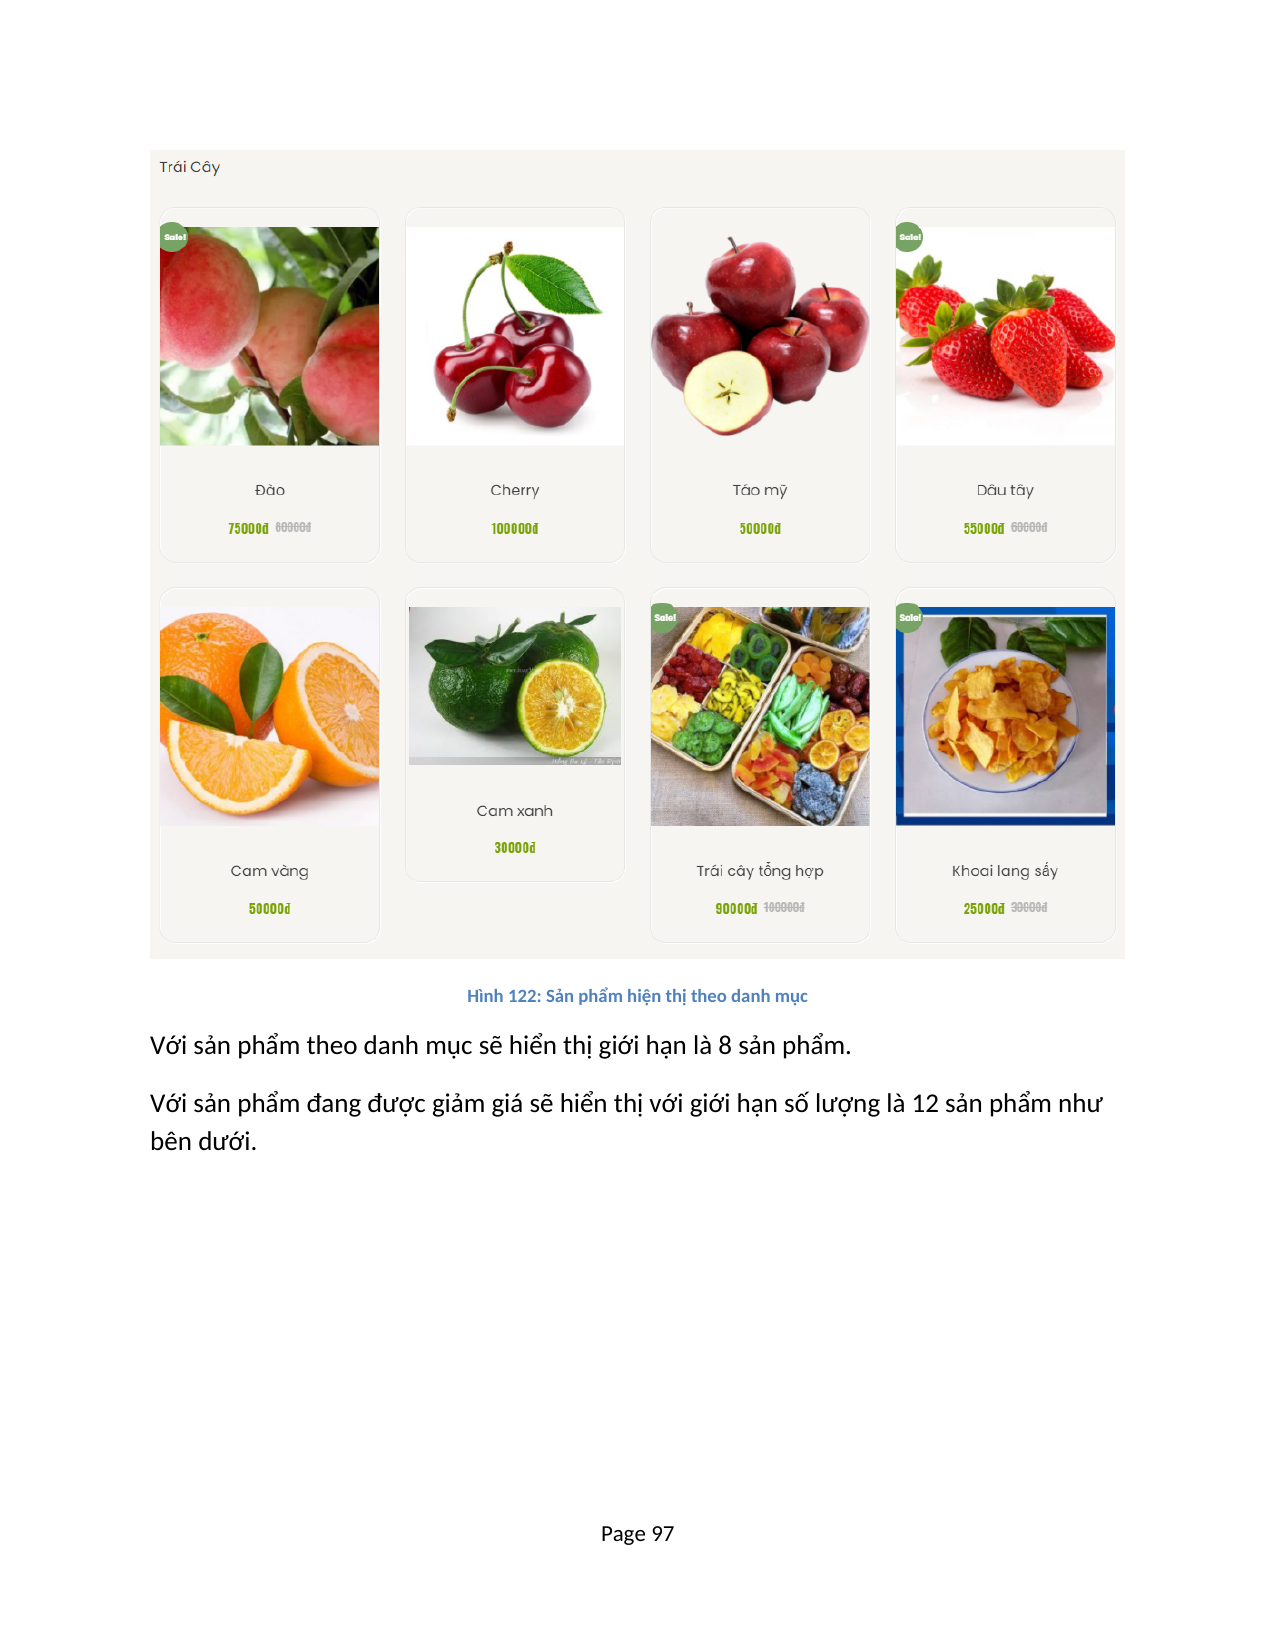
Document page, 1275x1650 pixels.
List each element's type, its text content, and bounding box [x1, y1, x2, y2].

text Với sản phẩm theo danh mục sẽ hiển thị giới hạn là 8 sản phẩm. [150, 1028, 1125, 1061]
picture [150, 150, 1125, 959]
text Với sản phẩm đang được giảm giá sẽ hiển thị với giới hạn số lượng là 12 sản phẩm như bên dưới. [150, 1087, 1125, 1157]
